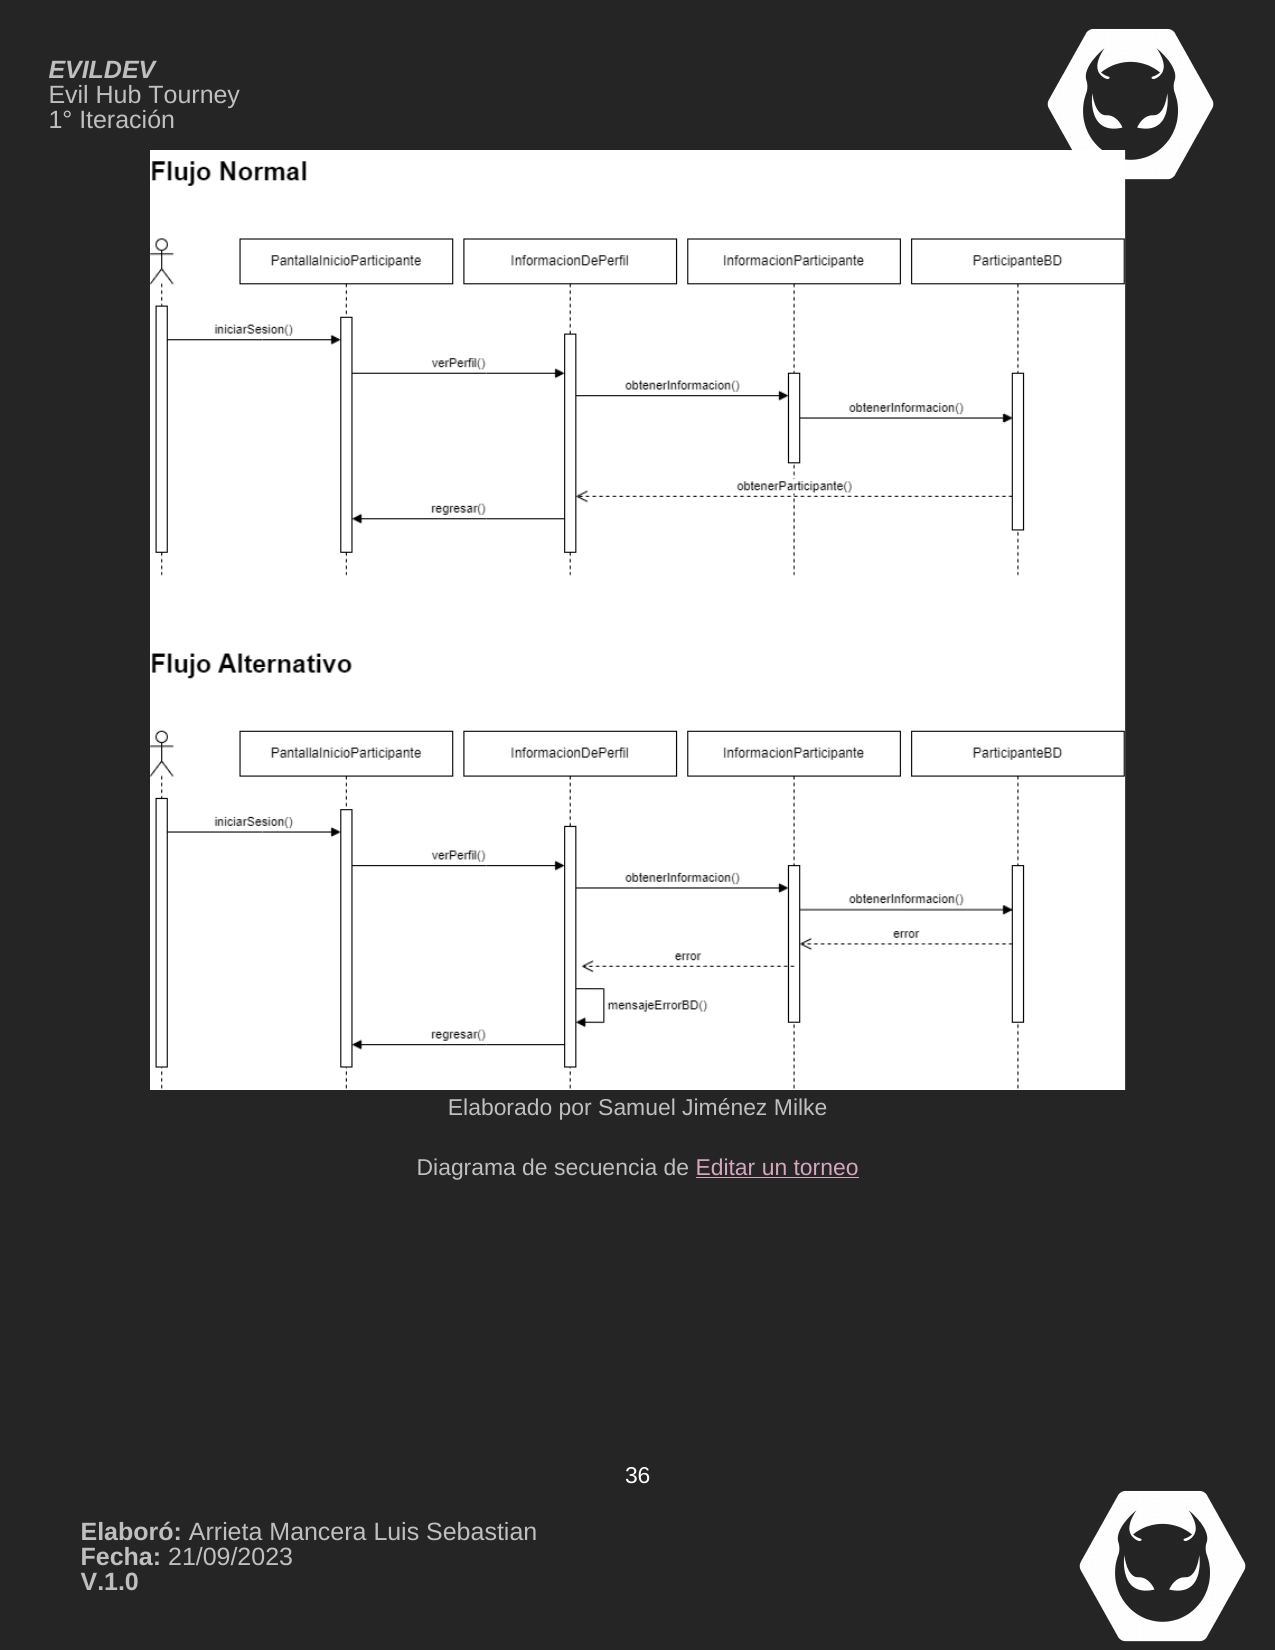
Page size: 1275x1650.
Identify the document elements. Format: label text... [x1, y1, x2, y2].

text Elaborado por Samuel Jiménez Milke [150, 1093, 1125, 1120]
picture [150, 18, 1214, 1090]
text Diagrama de secuencia de Editar un torneo [150, 1154, 1125, 1180]
picture [1079, 1480, 1246, 1650]
